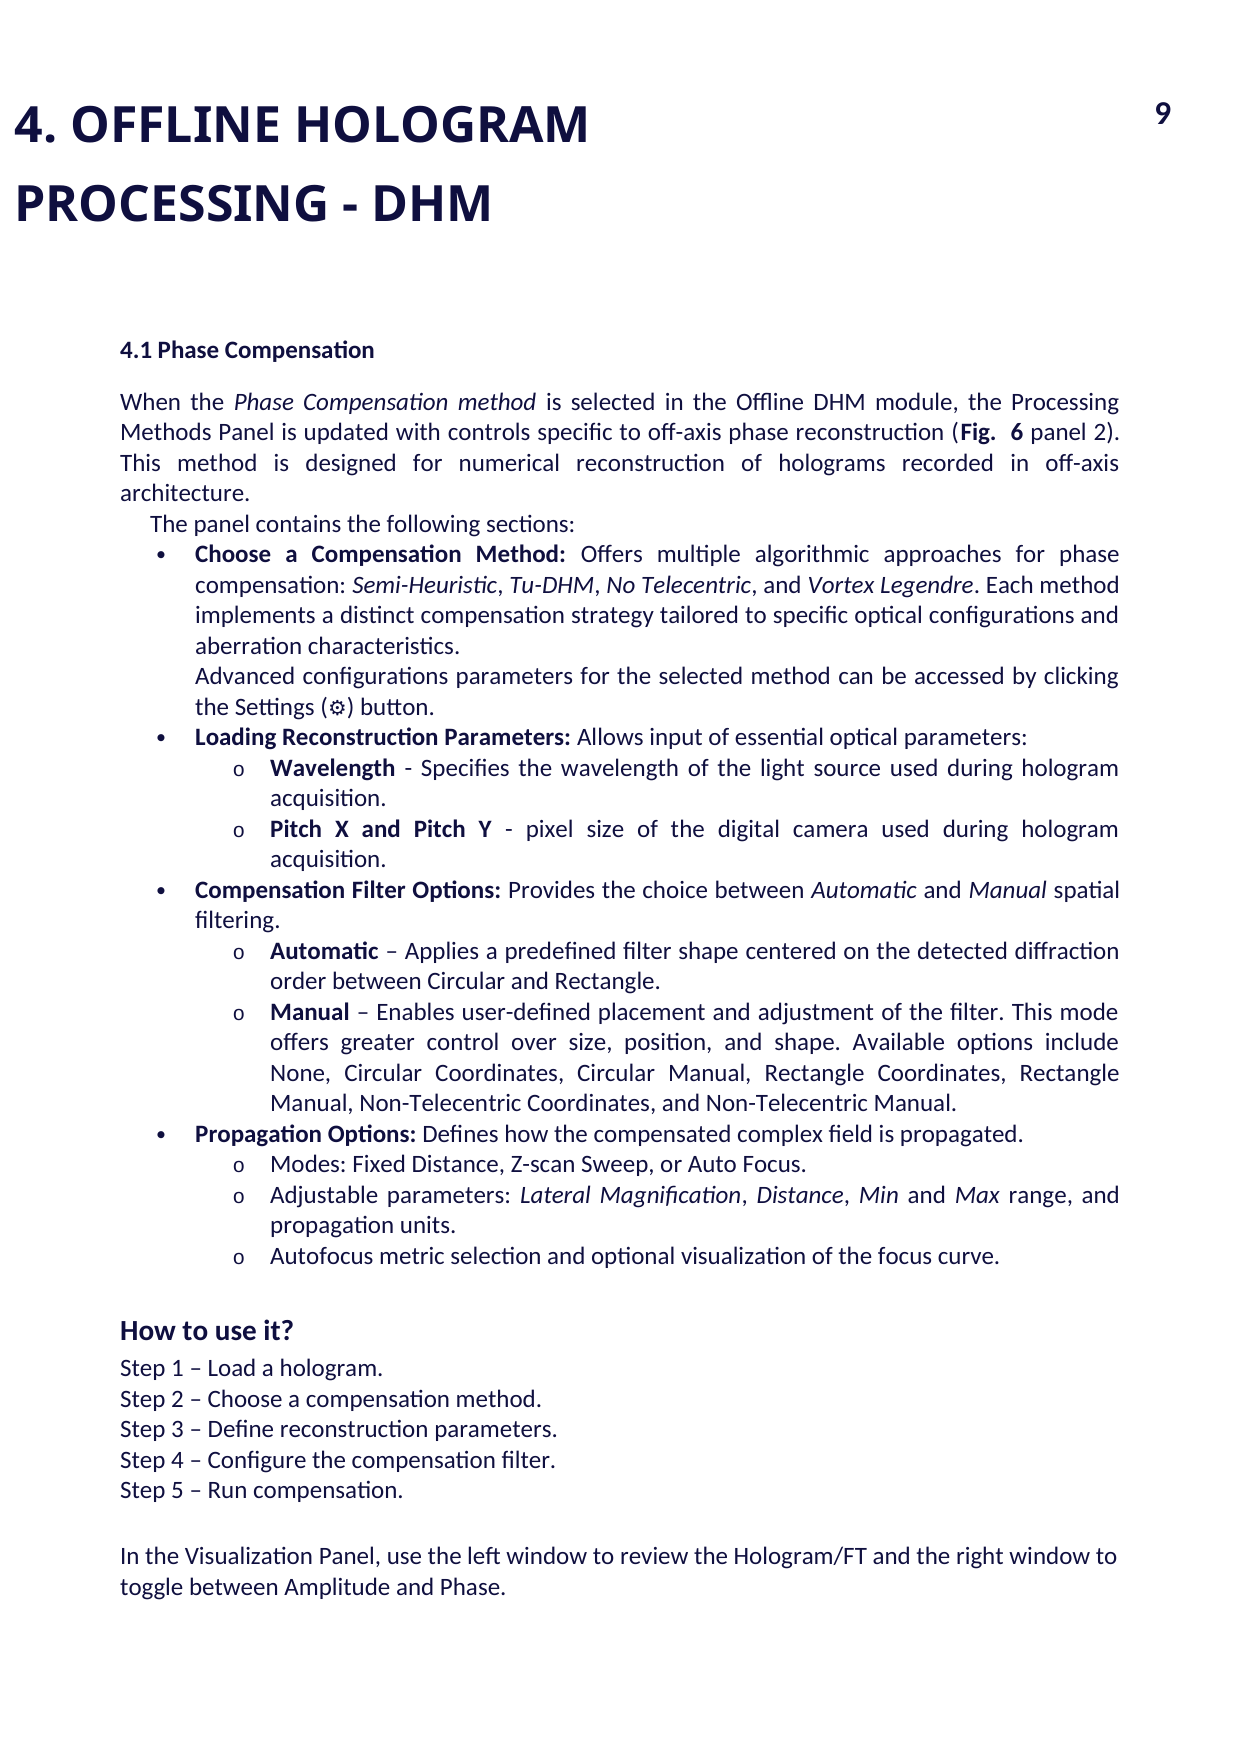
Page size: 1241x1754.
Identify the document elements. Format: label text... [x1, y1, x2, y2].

text Step 3 – Define reconstruction parameters. [120, 1414, 1120, 1444]
text Step 1 – Load a hologram. [120, 1353, 1120, 1383]
text Step 4 – Configure the compensation filter. [120, 1444, 1120, 1475]
list Automatic – Applies a predefined filter shape centered on the detected diffraction order between Circular and Rectangle. [232, 935, 1120, 996]
text In the Visualization Panel, use the left window to review the Hologram/FT and the right window to toggle between Amplitude and Phase. [120, 1540, 1120, 1601]
text When the Phase Compensation method is selected in the Offline DHM module, the Processing Methods Panel is updated with controls specific to off-axis phase reconstruction (Fig. 6 panel 2). This method is designed for numerical reconstruction of holograms recorded in off-axis architecture. [120, 386, 1120, 508]
list Adjustable parameters: Lateral Magnification, Distance, Min and Max range, and propagation units. [232, 1179, 1120, 1240]
list Loading Reconstruction Parameters: Allows input of essential optical parameters: [157, 721, 1120, 752]
list Compensation Filter Options: Provides the choice between Automatic and Manual spatial filtering. [157, 874, 1120, 935]
list Manual – Enables user-defined placement and adjustment of the filter. This mode offers greater control over size, position, and shape. Available options include None, Circular Coordinates, Circular Manual, Rectangle Coordinates, Rectangle Manual, Non-Telecentric Coordinates, and Non-Telecentric Manual. [232, 996, 1120, 1118]
list Autofocus metric selection and optional visualization of the focus curve. [232, 1240, 1120, 1271]
text Advanced configurations parameters for the selected method can be accessed by clicking the Settings (⚙️) button. [195, 660, 1120, 721]
table_header 4. OFFLINE HOLOGRAM PROCESSING - DHM [3, 89, 683, 244]
list Choose a Compensation Method: Offers multiple algorithmic approaches for phase compensation: Semi-Heuristic, Tu-DHM, No Telecentric, and Vortex Legendre. Each method implements a distinct compensation strategy tailored to specific optical configurations and aberration characteristics. [157, 538, 1120, 660]
list Wavelength - Specifies the wavelength of the light source used during hologram acquisition. [232, 752, 1120, 813]
text How to use it? [120, 1312, 1120, 1347]
text The panel contains the following sections: [120, 508, 1120, 538]
list Phase Compensation [120, 334, 1120, 364]
list Modes: Fixed Distance, Z-scan Sweep, or Auto Focus. [232, 1149, 1120, 1179]
text Step 5 – Run compensation. [120, 1475, 1120, 1505]
text Step 2 – Choose a compensation method. [120, 1383, 1120, 1414]
list Propagation Options: Defines how the compensated complex field is propagated. [157, 1118, 1120, 1149]
list Pitch X and Pitch Y - pixel size of the digital camera used during hologram acquisition. [232, 813, 1120, 874]
